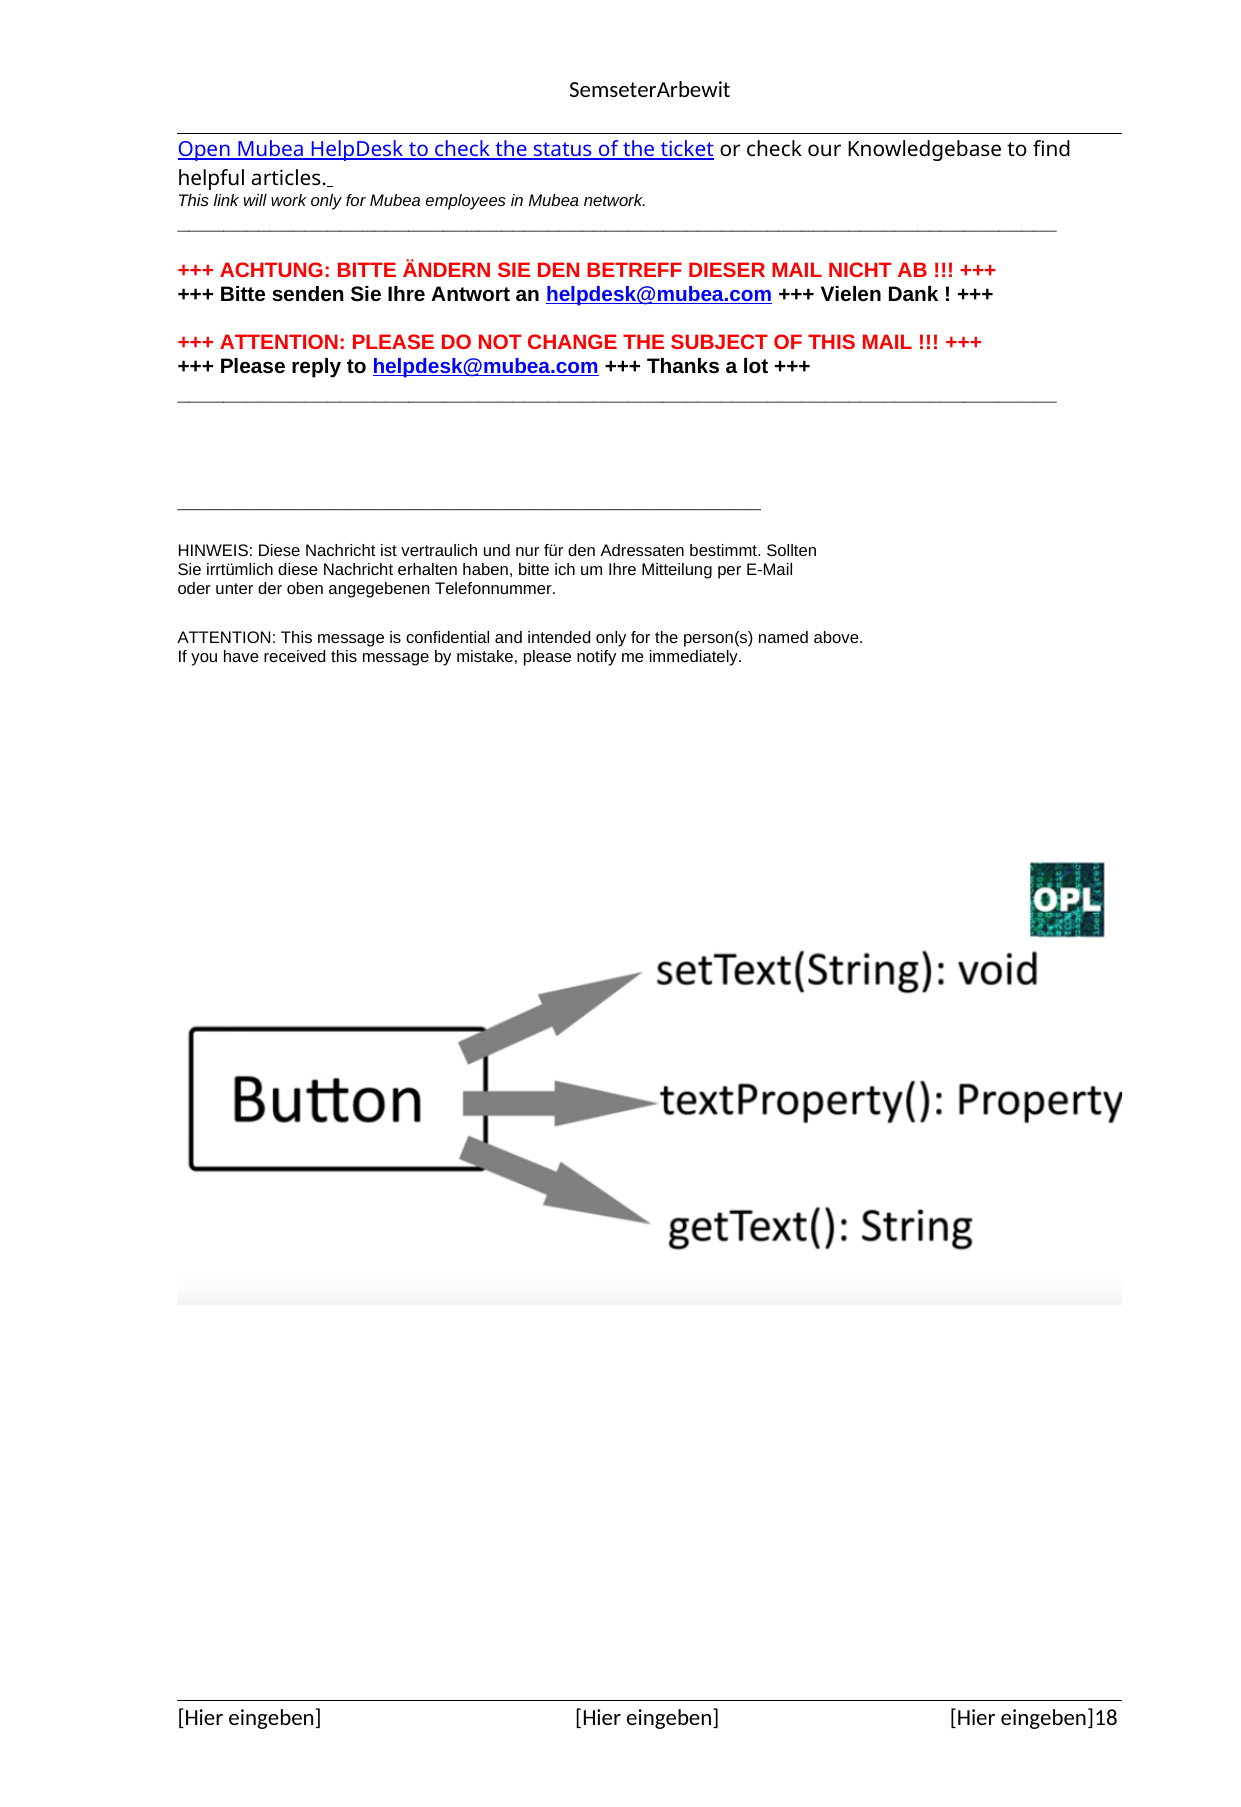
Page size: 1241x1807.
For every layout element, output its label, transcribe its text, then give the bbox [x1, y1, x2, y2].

text ______________________________________________________________________ [177, 492, 1122, 512]
text HINWEIS: Diese Nachricht ist vertraulich und nur für den Adressaten bestimmt. Sollten Sie irrtümlich diese Nachricht erhalten haben, bitte ich um Ihre Mitteilung per E-Mail oder unter der oben angegebenen Telefonnummer. [177, 541, 1122, 598]
text Open Mubea HelpDesk to check the status of the ticket or check our Knowledgebase to find helpful articles. [177, 134, 1122, 191]
picture [177, 852, 1123, 1305]
text ATTENTION: This message is confidential and intended only for the person(s) named above. If you have received this message by mistake, please notify me immediately. [177, 627, 1122, 666]
text This link will work only for Mubea employees in Mubea network. ____________________________________________________________________________ +++ ACHTUNG: BITTE ÄNDERN SIE DEN BETREFF DIESER MAIL NICHT AB !!! +++ +++ Bitte senden Sie Ihre Antwort an helpdesk@mubea.com +++ Vielen Dank ! +++ +++ ATTENTION: PLEASE DO NOT CHANGE THE SUBJECT OF THIS MAIL !!! +++ +++ Please reply to helpdesk@mubea.com +++ Thanks a lot +++ ____________________________________________________________________________ [177, 191, 1122, 406]
